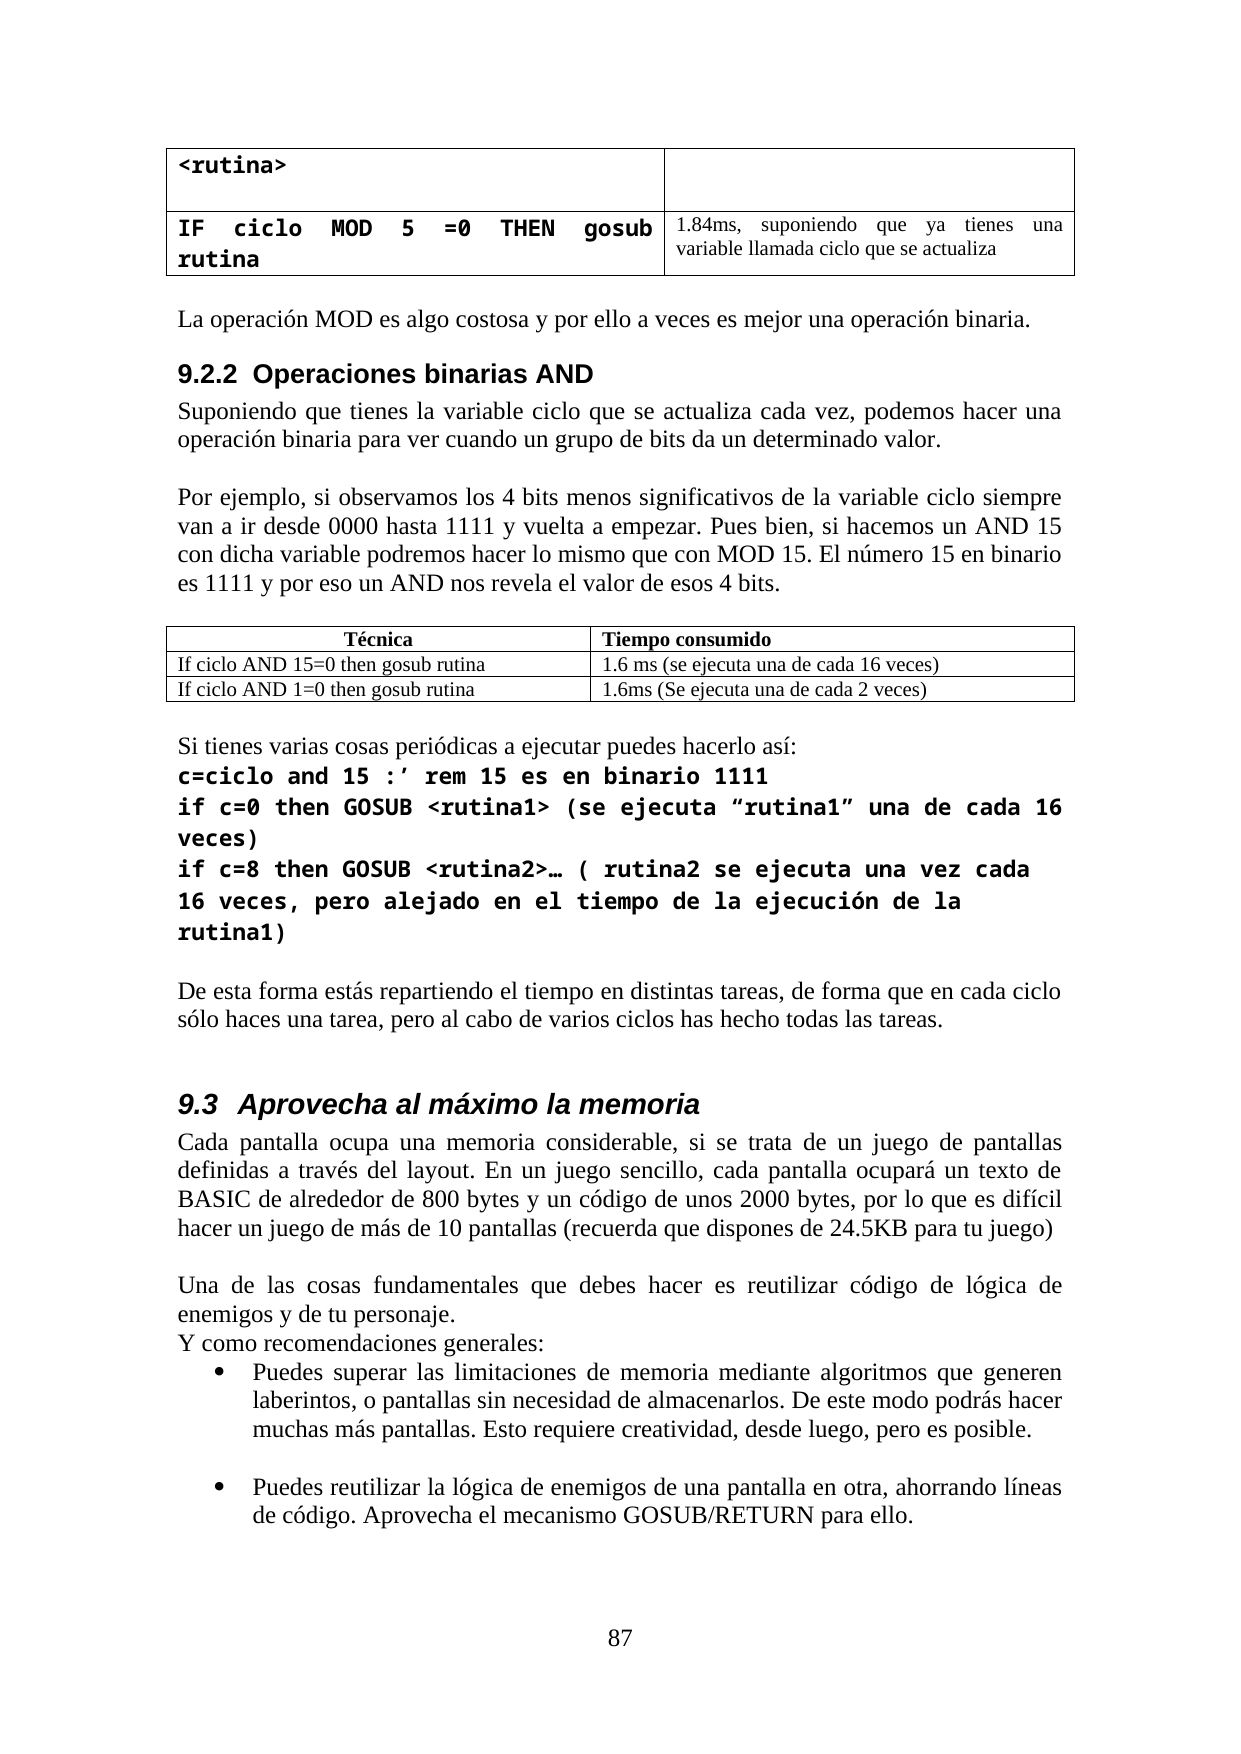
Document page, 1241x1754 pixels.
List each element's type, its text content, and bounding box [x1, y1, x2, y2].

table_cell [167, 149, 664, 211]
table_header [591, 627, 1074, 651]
text Una de las cosas fundamentales que debes hacer es reutilizar código de lógica de enemigos y de tu personaje. [177, 1271, 1063, 1328]
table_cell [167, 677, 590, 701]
text Suponiendo que tienes la variable ciclo que se actualiza cada vez, podemos hacer una operación binaria para ver cuando un grupo de bits da un determinado valor. [177, 396, 1063, 453]
list Puedes reutilizar la lógica de enemigos de una pantalla en otra, ahorrando líneas de código. Aprovecha el mecanismo GOSUB/RETURN para ello. [215, 1472, 1063, 1529]
list Puedes superar las limitaciones de memoria mediante algoritmos que generen laberintos, o pantallas sin necesidad de almacenarlos. De este modo podrás hacer muchas más pantallas. Esto requiere creatividad, desde luego, pero es posible. [215, 1357, 1063, 1443]
text Cada pantalla ocupa una memoria considerable, si se trata de un juego de pantallas definidas a través del layout. En un juego sencillo, cada pantalla ocupará un texto de BASIC de alrededor de 800 bytes y un código de unos 2000 bytes, por lo que es difícil hacer un juego de más de 10 pantallas (recuerda que dispones de 24.5KB para tu juego) [177, 1127, 1063, 1242]
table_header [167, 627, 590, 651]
text La operación MOD es algo costosa y por ello a veces es mejor una operación binaria. [177, 304, 1063, 333]
subtitle Aprovecha al máximo la memoria [177, 1087, 1063, 1121]
text De esta forma estás repartiendo el tiempo en distintas tareas, de forma que en cada ciclo sólo haces una tarea, pero al cabo de varios ciclos has hecho todas las tareas. [177, 976, 1063, 1033]
text Si tienes varias cosas periódicas a ejecutar puedes hacerlo así: [177, 731, 1063, 759]
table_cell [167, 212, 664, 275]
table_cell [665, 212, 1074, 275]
text c=ciclo and 15 :’ rem 15 es en binario 1111 [177, 759, 1063, 791]
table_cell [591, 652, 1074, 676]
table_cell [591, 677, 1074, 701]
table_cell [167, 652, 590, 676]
subtitle Operaciones binarias AND [177, 358, 1063, 389]
text if c=8 then GOSUB <rutina2>… ( rutina2 se ejecuta una vez cada 16 veces, pero alejado en el tiempo de la ejecución de la rutina1) [177, 853, 1063, 947]
text Y como recomendaciones generales: [177, 1328, 1063, 1357]
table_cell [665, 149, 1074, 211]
text Por ejemplo, si observamos los 4 bits menos significativos de la variable ciclo siempre van a ir desde 0000 hasta 1111 y vuelta a empezar. Pues bien, si hacemos un AND 15 con dicha variable podremos hacer lo mismo que con MOD 15. El número 15 en binario es 1111 y por eso un AND nos revela el valor de esos 4 bits. [177, 482, 1063, 597]
text if c=0 then GOSUB <rutina1> (se ejecuta “rutina1” una de cada 16 veces) [177, 791, 1063, 853]
